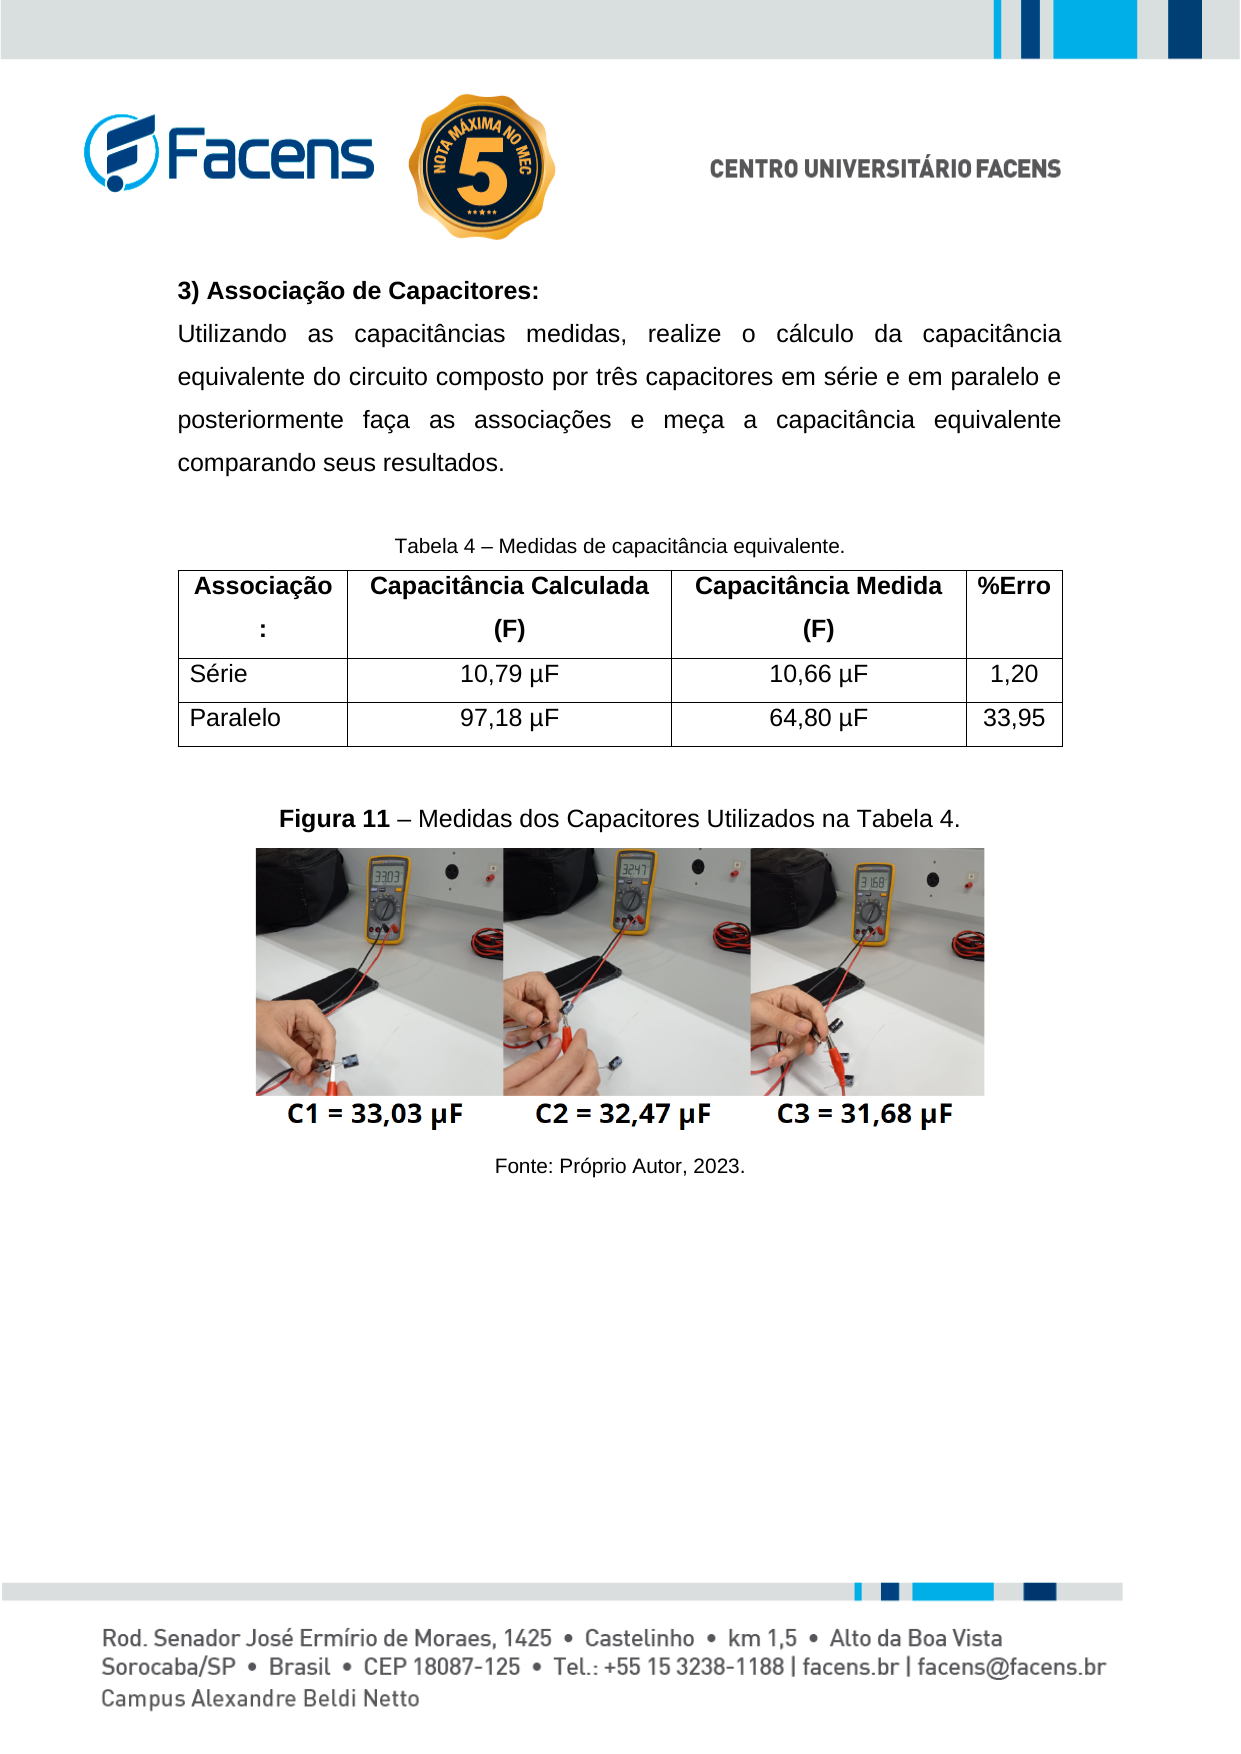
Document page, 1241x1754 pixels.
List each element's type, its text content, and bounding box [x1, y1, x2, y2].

table_cell 64,80 µF [672, 703, 966, 746]
table_cell Paralelo [179, 703, 347, 746]
table_cell 10,66 µF [672, 659, 966, 702]
table_cell Série [179, 659, 347, 702]
table_cell 10,79 µF [348, 659, 671, 702]
table_header Capacitância Calculada (F) [348, 571, 671, 657]
picture [0, 0, 1241, 247]
table_cell 33,95 [967, 703, 1062, 746]
picture [0, 1582, 1241, 1754]
table_header %Erro [967, 571, 1062, 657]
text Tabela 4 – Medidas de capacitância equivalente. [177, 534, 1063, 558]
text Utilizando as capacitâncias medidas, realize o cálculo da capacitância equivalente do circuito composto por três capacitores em série e em paralelo e posteriormente faça as associações e meça a capacitância equivalente comparando seus resultados. [177, 319, 1063, 477]
table_cell 97,18 µF [348, 703, 671, 746]
table_cell 1,20 [967, 659, 1062, 702]
table_header Associação: [179, 571, 347, 657]
text 3) Associação de Capacitores: [177, 276, 1063, 304]
table_header Capacitância Medida (F) [672, 571, 966, 657]
picture [255, 848, 985, 1139]
text Fonte: Próprio Autor, 2023. [177, 1154, 1063, 1178]
